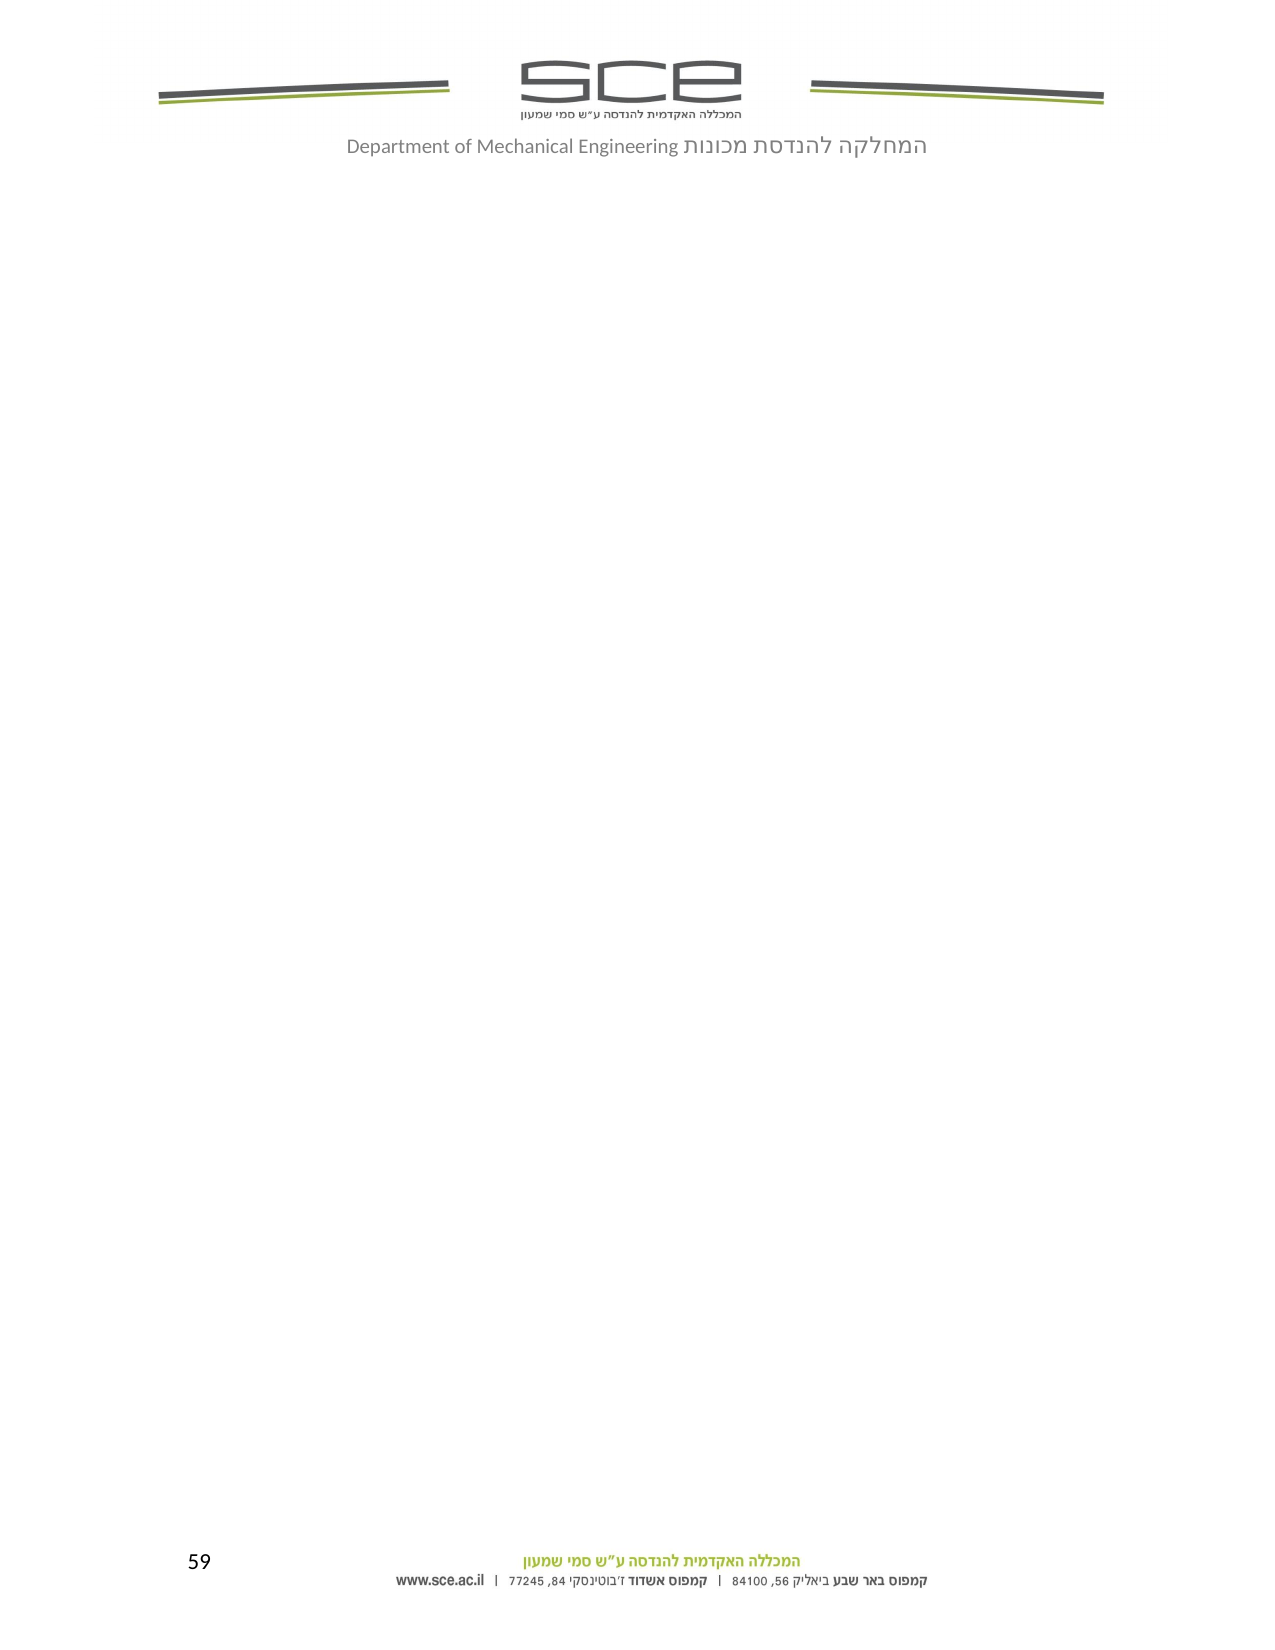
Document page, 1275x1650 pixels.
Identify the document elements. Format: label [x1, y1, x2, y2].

picture [94, 0, 1168, 143]
picture [211, 1508, 1112, 1640]
